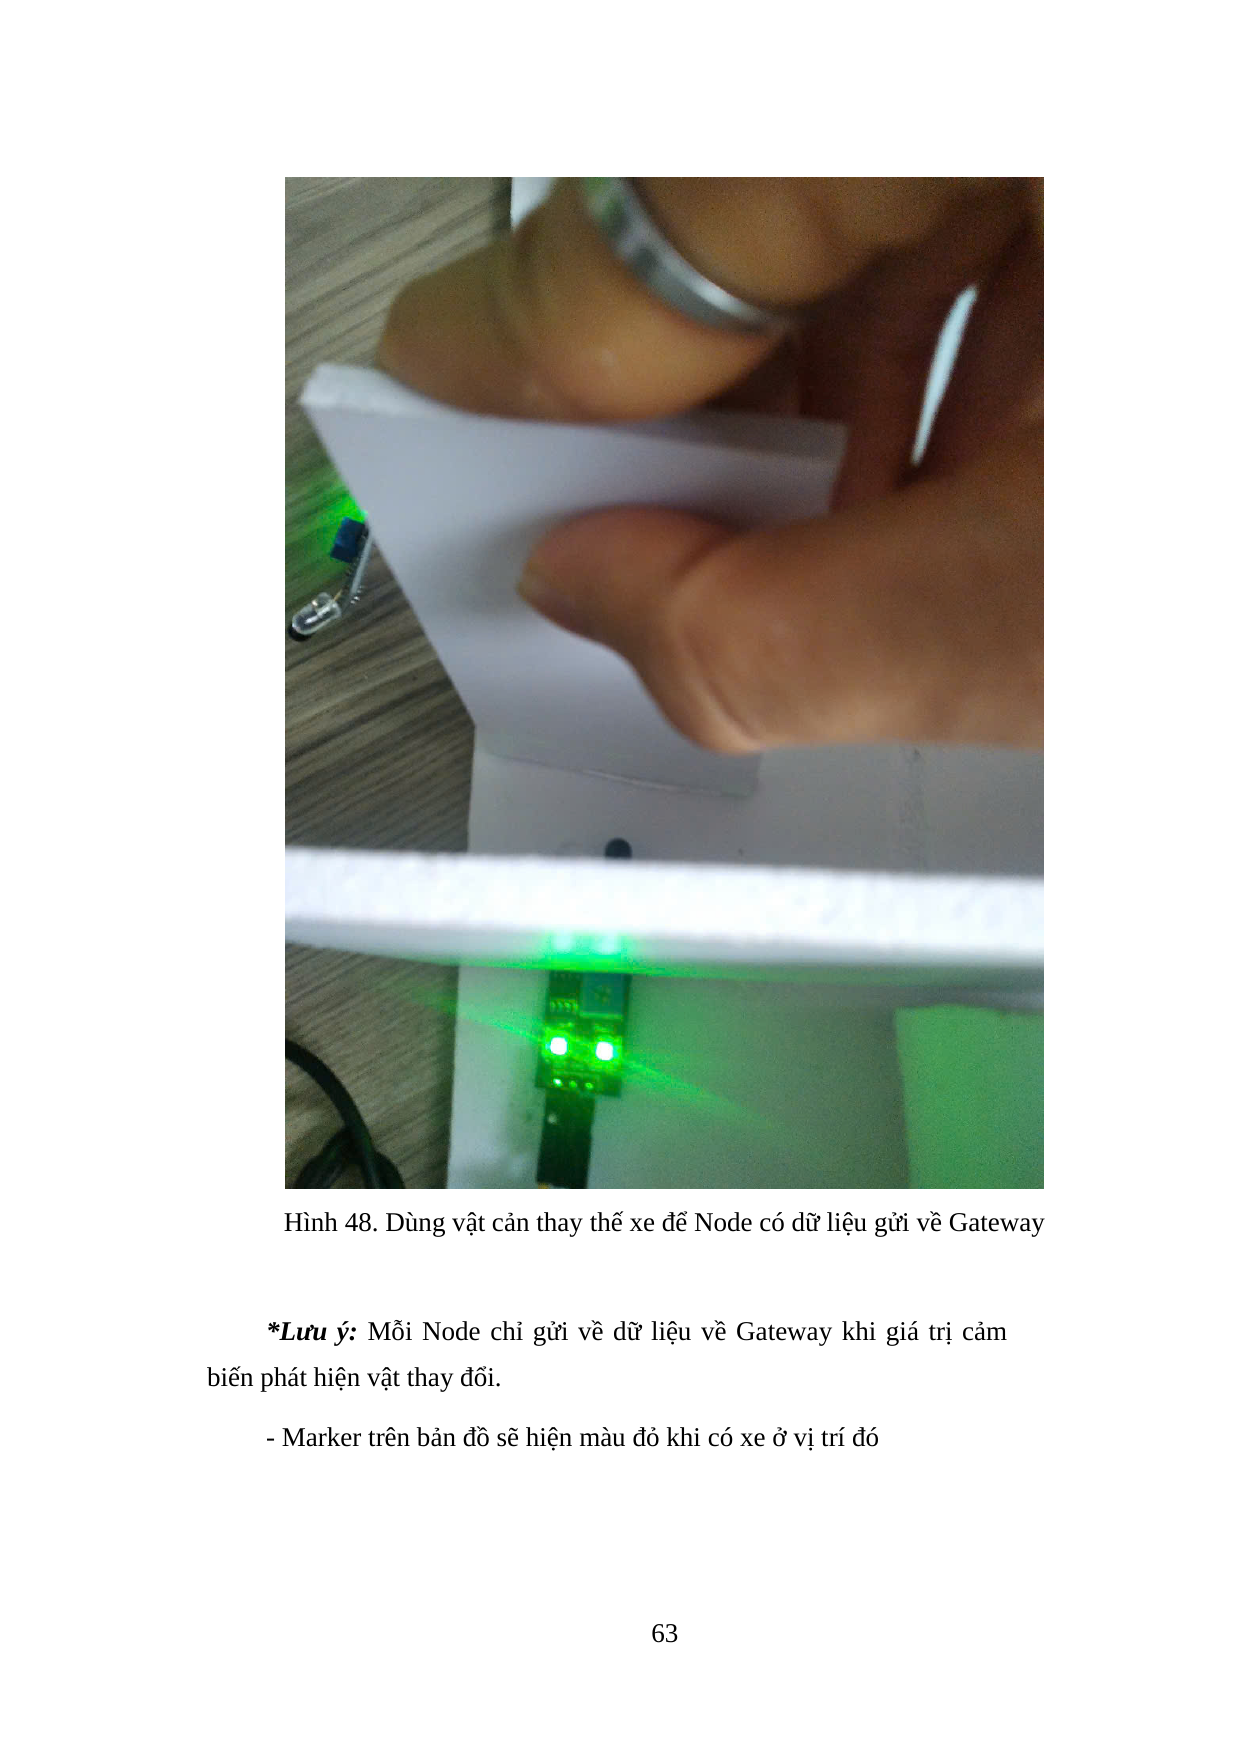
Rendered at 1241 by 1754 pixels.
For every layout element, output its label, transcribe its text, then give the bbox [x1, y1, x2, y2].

text *Lưu ý: Mỗi Node chỉ gửi về dữ liệu về Gateway khi giá trị cảm biến phát hiện vật thay đổi. [207, 1315, 1008, 1393]
picture [285, 177, 1044, 1189]
text Hình 48. Dùng vật cản thay thế xe để Node có dữ liệu gửi về Gateway [207, 1206, 1122, 1237]
text - Marker trên bản đồ sẽ hiện màu đỏ khi có xe ở vị trí đó [207, 1421, 1008, 1452]
